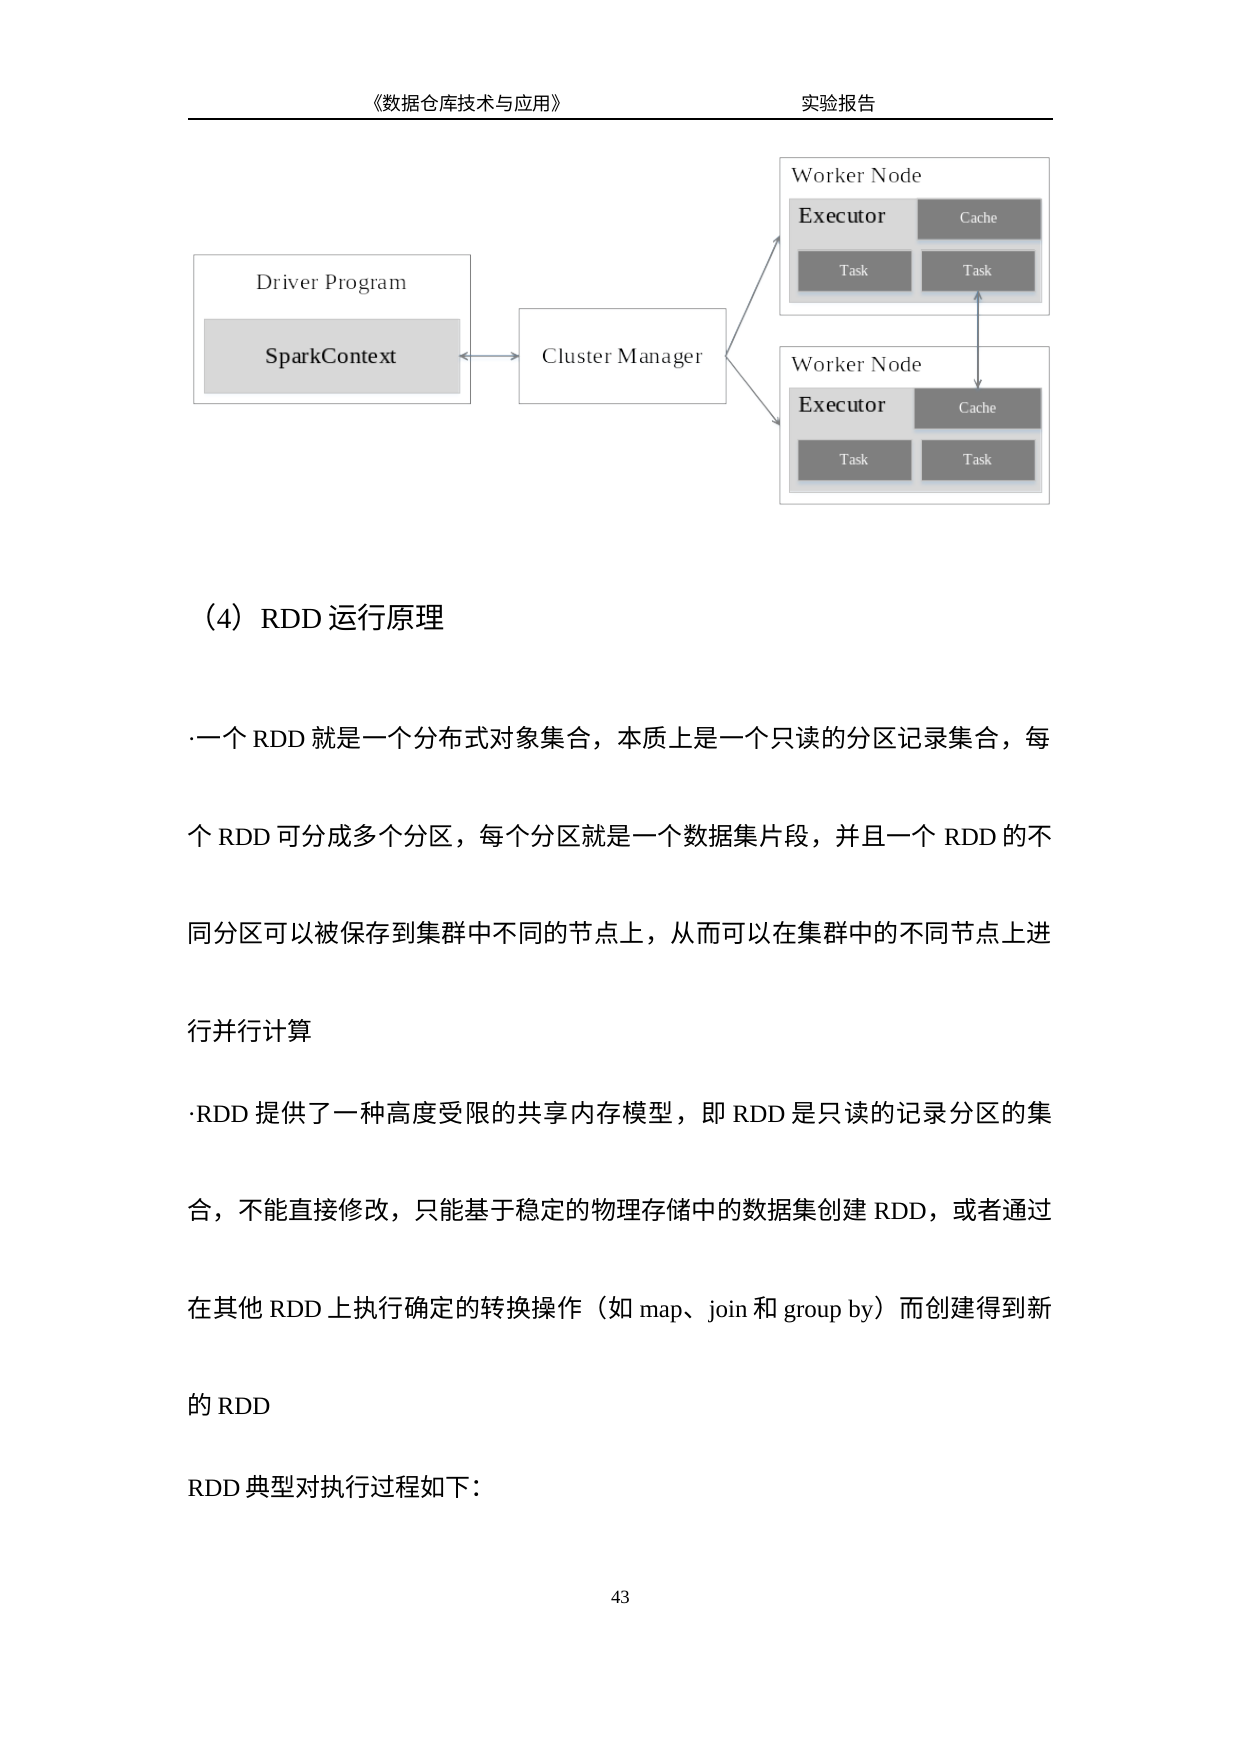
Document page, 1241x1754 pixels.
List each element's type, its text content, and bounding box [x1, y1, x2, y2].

text RDD典型对执行过程如下： [187, 1454, 1053, 1519]
subtitle RDD运行原理 [187, 584, 1053, 649]
text ·一个RDD就是一个分布式对象集合，本质上是一个只读的分区记录集合，每个RDD可分成多个分区，每个分区就是一个数据集片段，并且一个RDD的不同分区可以被保存到集群中不同的节点上，从而可以在集群中的不同节点上进行并行计算 [187, 706, 1053, 1063]
text ·RDD提供了一种高度受限的共享内存模型，即RDD是只读的记录分区的集合，不能直接修改，只能基于稳定的物理存储中的数据集创建RDD，或者通过在其他RDD上执行确定的转换操作（如map、join和group by）而创建得到新的RDD [187, 1080, 1053, 1437]
